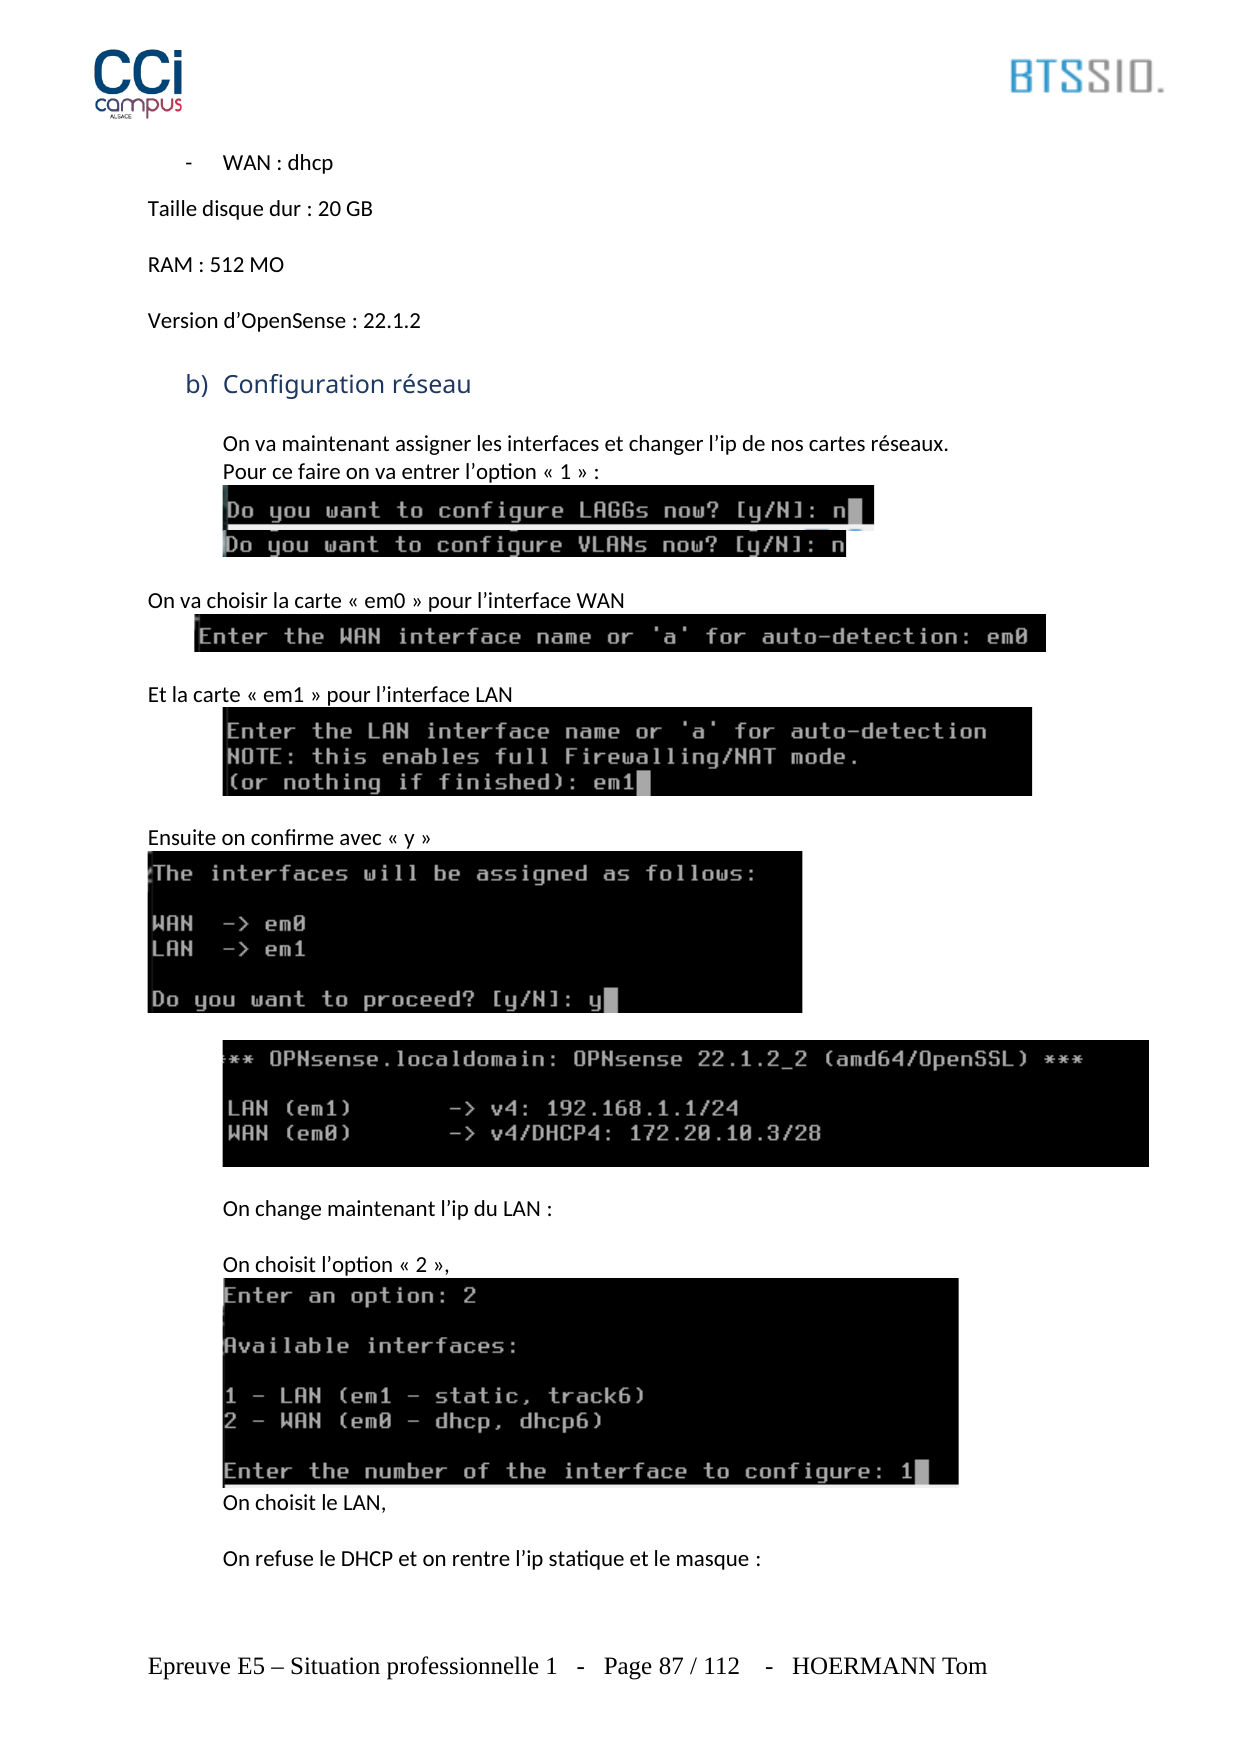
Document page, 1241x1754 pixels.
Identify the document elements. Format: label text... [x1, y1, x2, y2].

text Taille disque dur : 20 GB [148, 194, 1093, 222]
picture [222, 1040, 1149, 1167]
list On choisit le LAN, [223, 1488, 1093, 1516]
list On va maintenant assigner les interfaces et changer l’ip de nos cartes réseaux. [223, 429, 1093, 457]
list On choisit l’option « 2 », [223, 1250, 1093, 1278]
list On refuse le DHCP et on rentre l’ip statique et le masque : [223, 1544, 1093, 1572]
picture [147, 851, 803, 1013]
text RAM : 512 MO [148, 251, 1093, 278]
picture [222, 485, 875, 557]
picture [222, 707, 1033, 796]
text On va choisir la carte « em0 » pour l’interface WAN [148, 586, 1093, 614]
picture [1004, 46, 1169, 104]
list WAN : dhcp [185, 148, 1093, 176]
picture [81, 44, 194, 123]
picture [194, 614, 1046, 652]
text Et la carte « em1 » pour l’interface LAN [148, 680, 1093, 708]
picture [222, 1278, 959, 1488]
text Ensuite on confirme avec « y » [148, 823, 1093, 851]
list On change maintenant l’ip du LAN : [223, 1194, 1093, 1222]
list Pour ce faire on va entrer l’option « 1 » : [223, 457, 1093, 485]
subtitle Configuration réseau [185, 367, 1093, 401]
text Version d’OpenSense : 22.1.2 [148, 307, 1093, 334]
